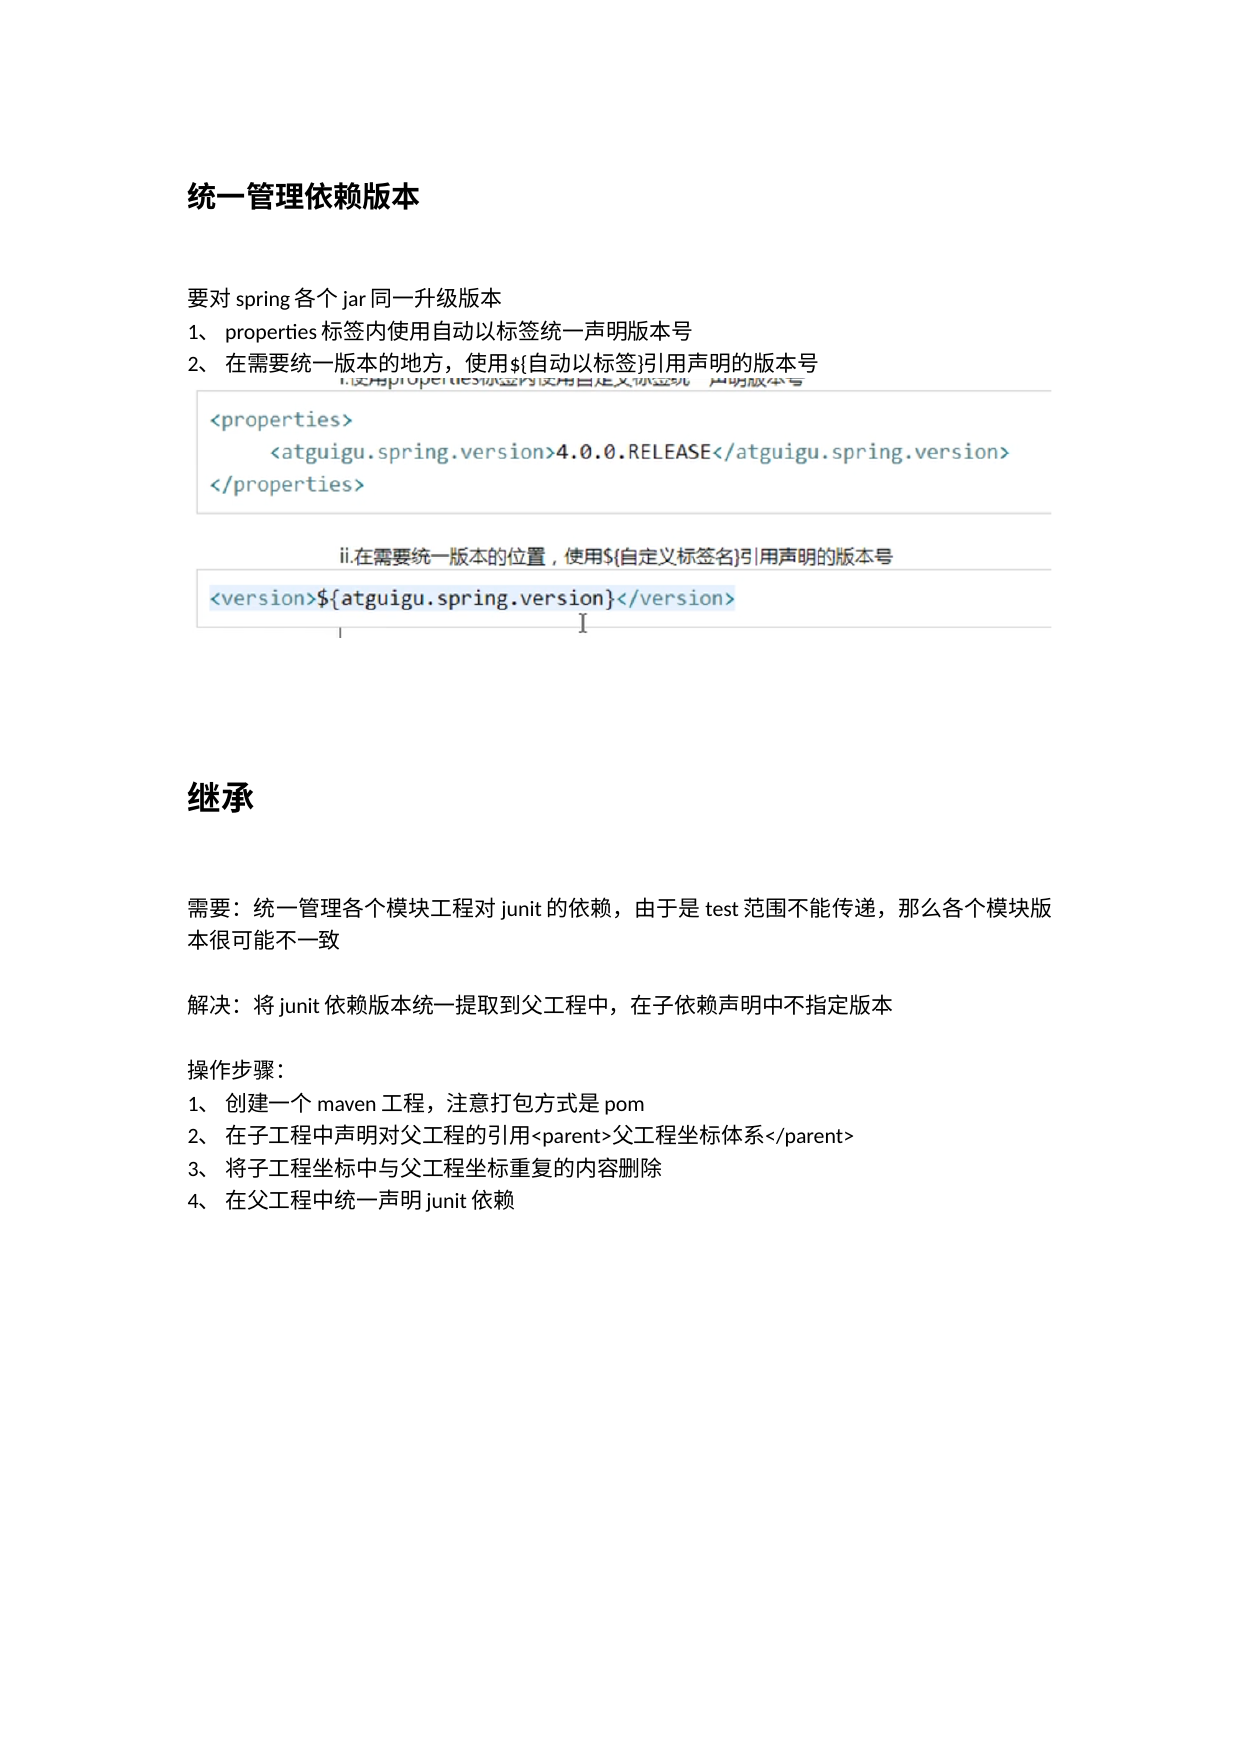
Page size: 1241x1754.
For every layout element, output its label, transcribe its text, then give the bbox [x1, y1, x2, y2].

list 在需要统一版本的地方，使用${自动以标签}引用声明的版本号 [187, 346, 1053, 378]
list properties标签内使用自动以标签统一声明版本号 [187, 313, 1053, 346]
subtitle 继承 [187, 763, 1053, 828]
list 创建一个maven工程，注意打包方式是pom [187, 1085, 1053, 1118]
text 解决：将junit依赖版本统一提取到父工程中，在子依赖声明中不指定版本 [187, 988, 1053, 1020]
list 将子工程坐标中与父工程坐标重复的内容删除 [187, 1150, 1053, 1183]
list 在父工程中统一声明junit依赖 [187, 1183, 1053, 1215]
text 需要：统一管理各个模块工程对junit的依赖，由于是test范围不能传递，那么各个模块版本很可能不一致 [187, 890, 1053, 955]
text 要对spring各个jar同一升级版本 [187, 281, 1053, 313]
subtitle 统一管理依赖版本 [187, 162, 1053, 227]
list 在子工程中声明对父工程的引用<parent>父工程坐标体系</parent> [187, 1118, 1053, 1150]
picture [187, 378, 1052, 638]
text 操作步骤： [187, 1053, 1053, 1085]
